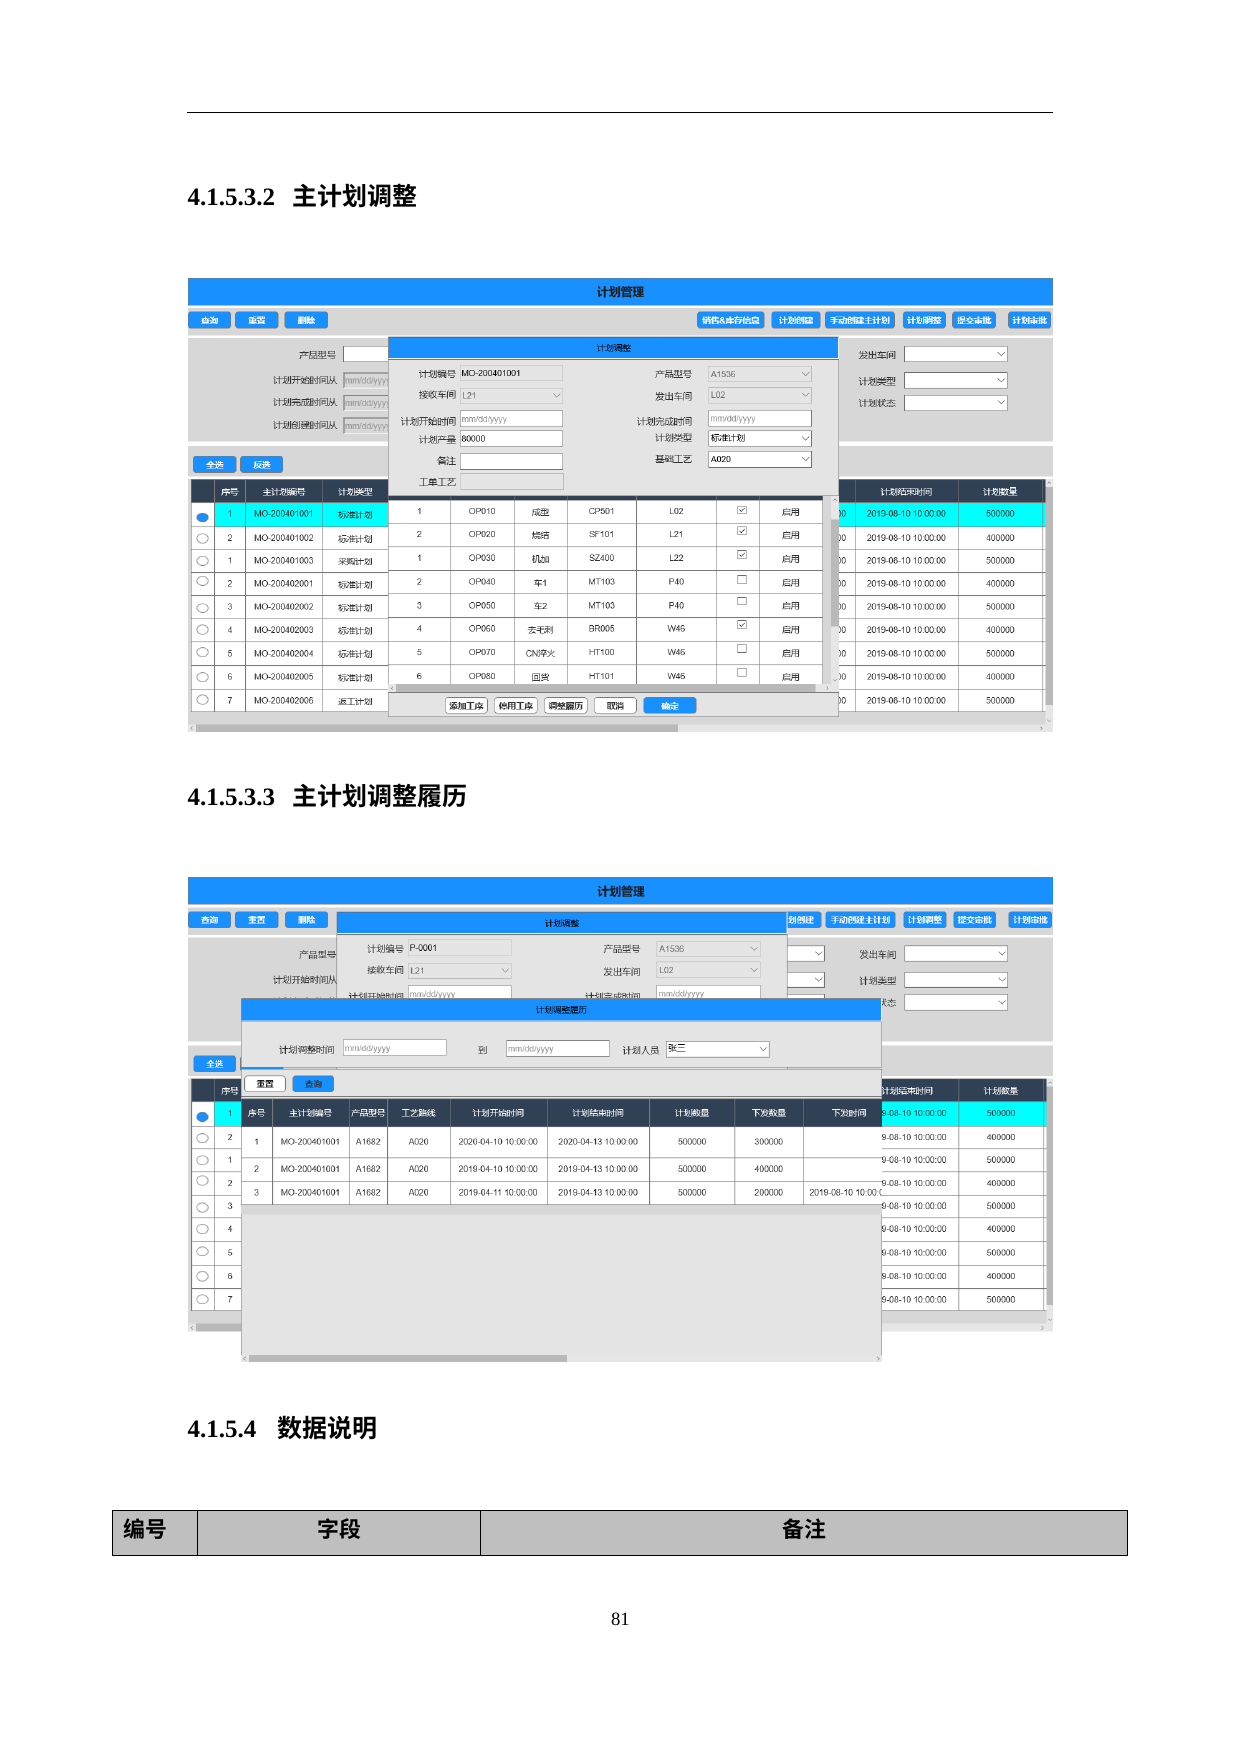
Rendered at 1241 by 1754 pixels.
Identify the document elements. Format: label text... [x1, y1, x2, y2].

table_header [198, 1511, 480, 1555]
picture [187, 877, 1053, 1362]
subtitle 主计划调整履历 [187, 762, 1053, 827]
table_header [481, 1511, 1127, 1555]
picture [187, 277, 1053, 733]
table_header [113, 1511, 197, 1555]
subtitle 主计划调整 [187, 162, 1053, 227]
subtitle 数据说明 [187, 1394, 1053, 1459]
